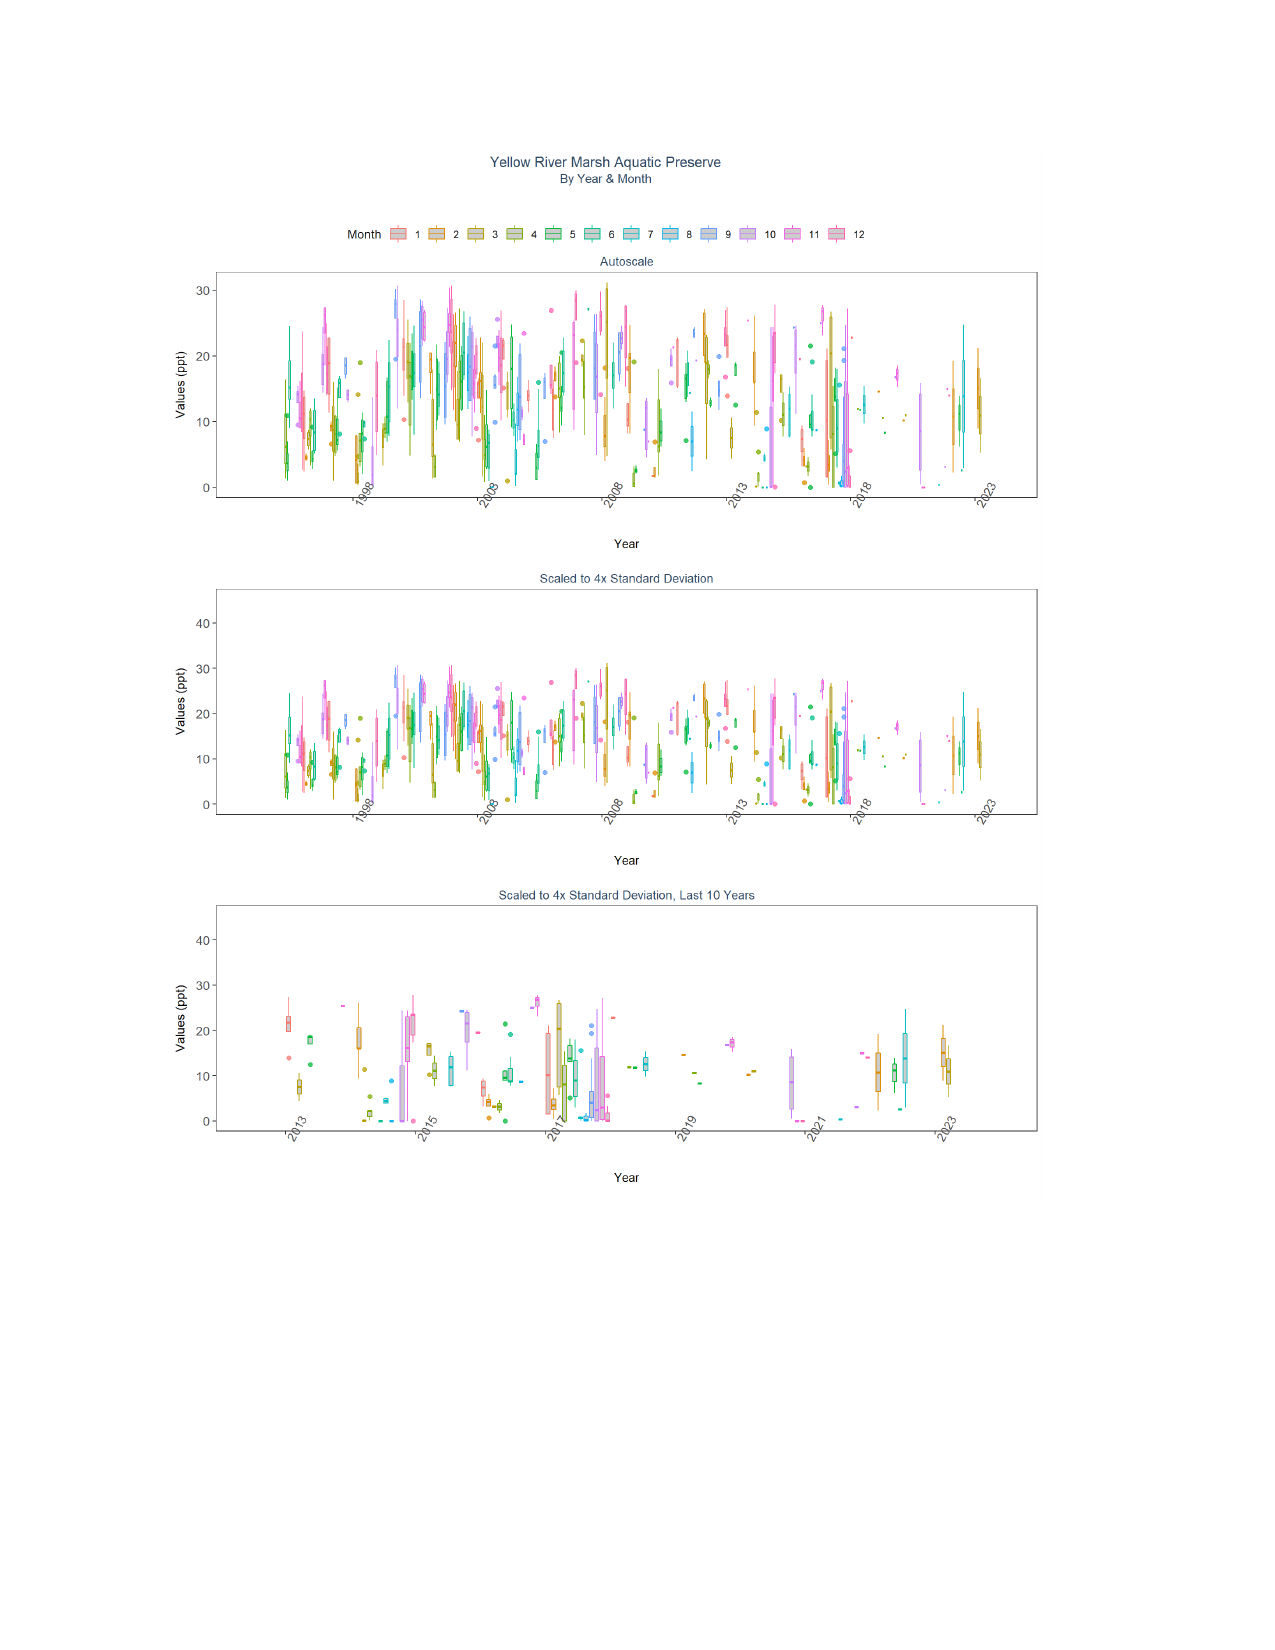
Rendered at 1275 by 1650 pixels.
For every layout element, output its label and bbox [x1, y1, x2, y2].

picture [168, 150, 1044, 1200]
